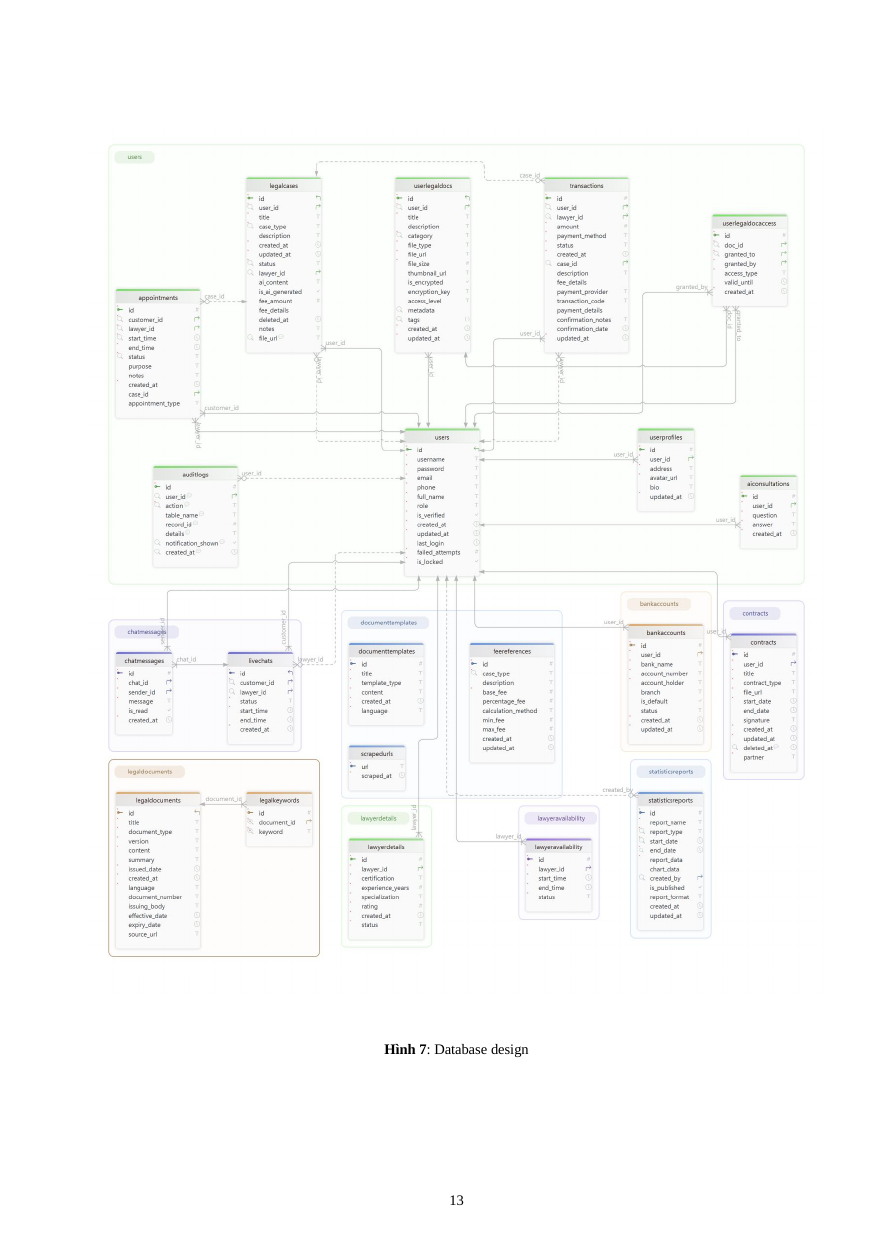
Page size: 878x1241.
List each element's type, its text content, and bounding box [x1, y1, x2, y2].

text Hình 7: Database design [89, 1028, 824, 1057]
picture [88, 129, 824, 995]
